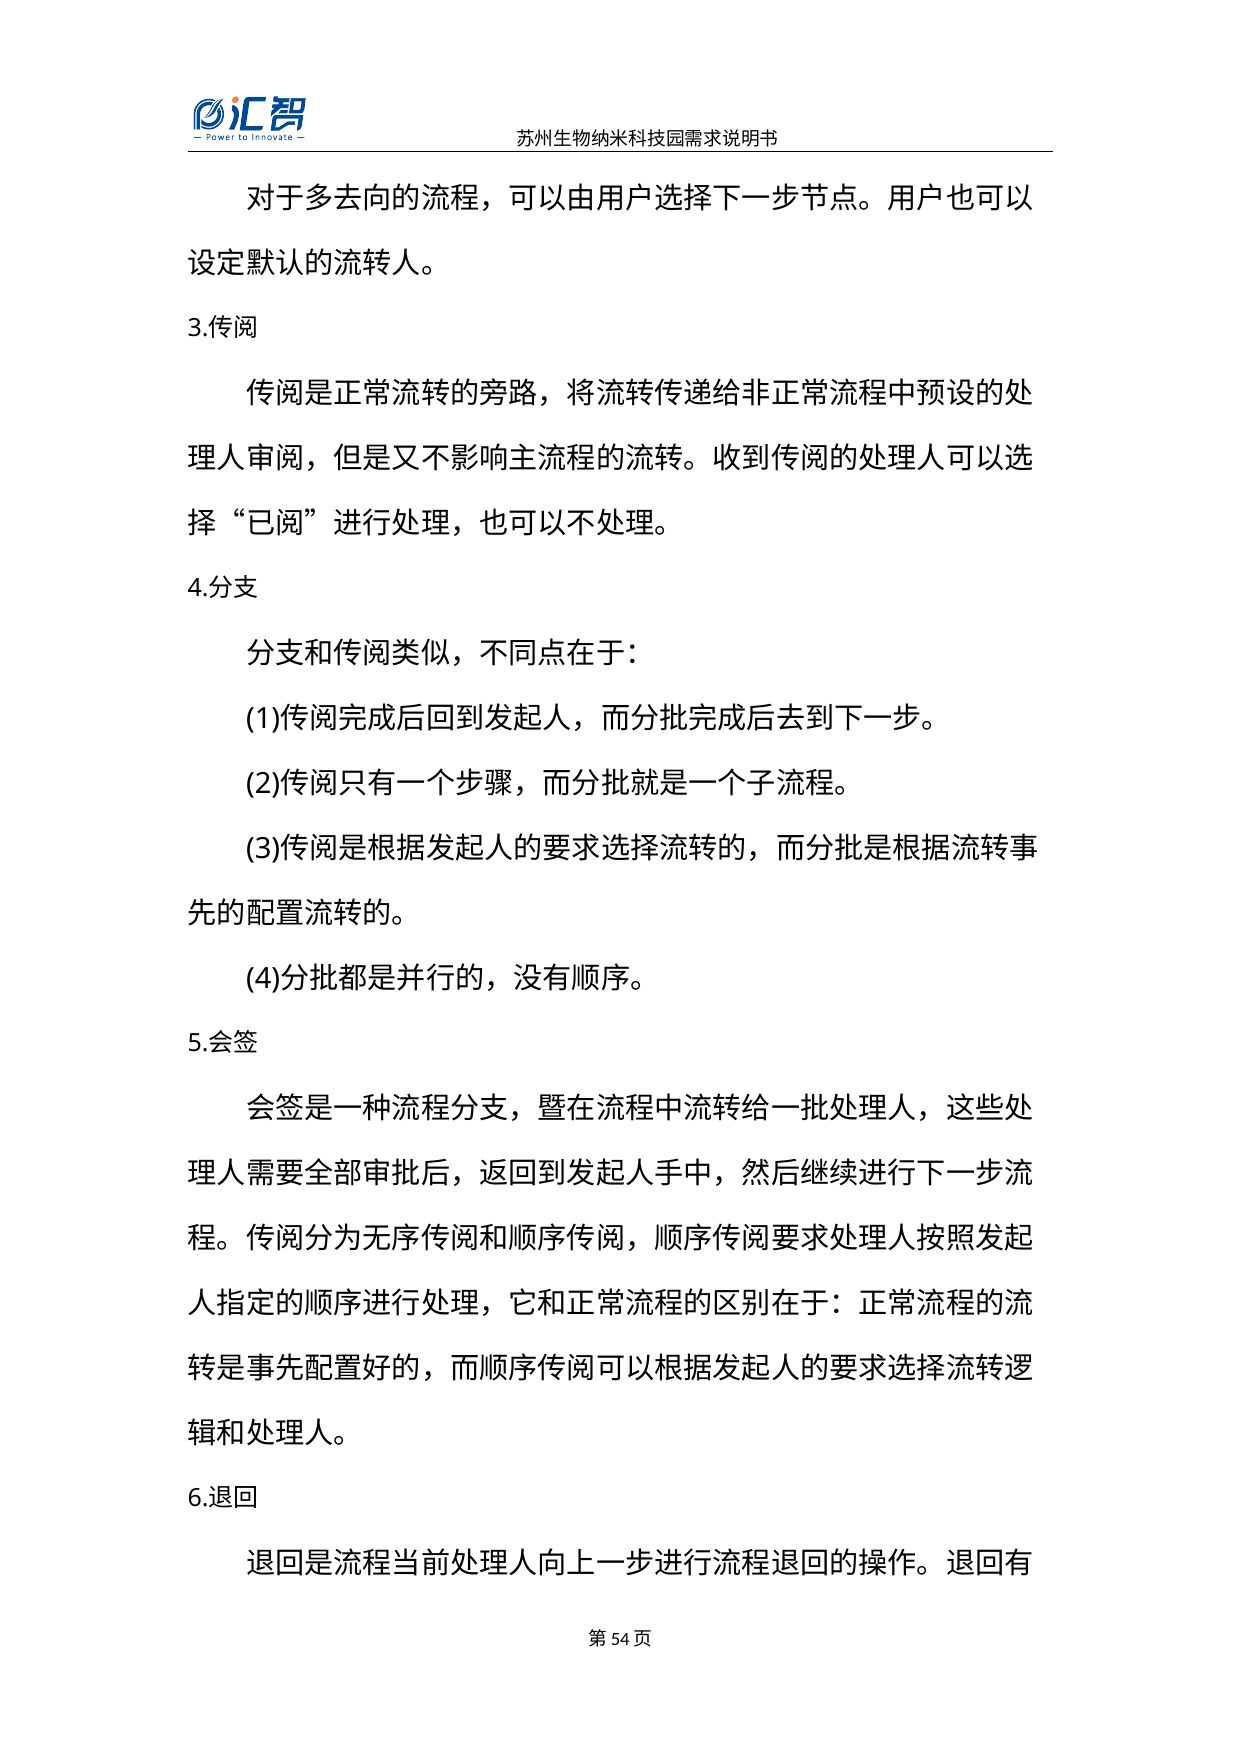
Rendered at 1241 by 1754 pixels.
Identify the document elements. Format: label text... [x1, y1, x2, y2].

text 4.分支 [187, 553, 1053, 618]
text 对于多去向的流程，可以由用户选择下一步节点。用户也可以设定默认的流转人。 [187, 163, 1053, 293]
text 6.退回 [187, 1463, 1053, 1528]
text (1)传阅完成后回到发起人，而分批完成后去到下一步。 [187, 683, 1053, 748]
text 传阅是正常流转的旁路，将流转传递给非正常流程中预设的处理人审阅，但是又不影响主流程的流转。收到传阅的处理人可以选择“已阅”进行处理，也可以不处理。 [187, 358, 1053, 553]
text 会签是一种流程分支，暨在流程中流转给一批处理人，这些处理人需要全部审批后，返回到发起人手中，然后继续进行下一步流程。传阅分为无序传阅和顺序传阅，顺序传阅要求处理人按照发起人指定的顺序进行处理，它和正常流程的区别在于：正常流程的流转是事先配置好的，而顺序传阅可以根据发起人的要求选择流转逻辑和处理人。 [187, 1073, 1053, 1463]
picture [187, 88, 313, 146]
text (2)传阅只有一个步骤，而分批就是一个子流程。 [187, 748, 1053, 813]
text (3)传阅是根据发起人的要求选择流转的，而分批是根据流转事先的配置流转的。 [187, 813, 1053, 943]
text 退回是流程当前处理人向上一步进行流程退回的操作。退回有两种模式，一种是只能退回上一级，一种是可以选择退回到哪一级。 [187, 1528, 1053, 1593]
text (4)分批都是并行的，没有顺序。 [187, 943, 1053, 1008]
text 分支和传阅类似，不同点在于： [187, 618, 1053, 683]
text 3.传阅 [187, 293, 1053, 358]
text 5.会签 [187, 1008, 1053, 1073]
